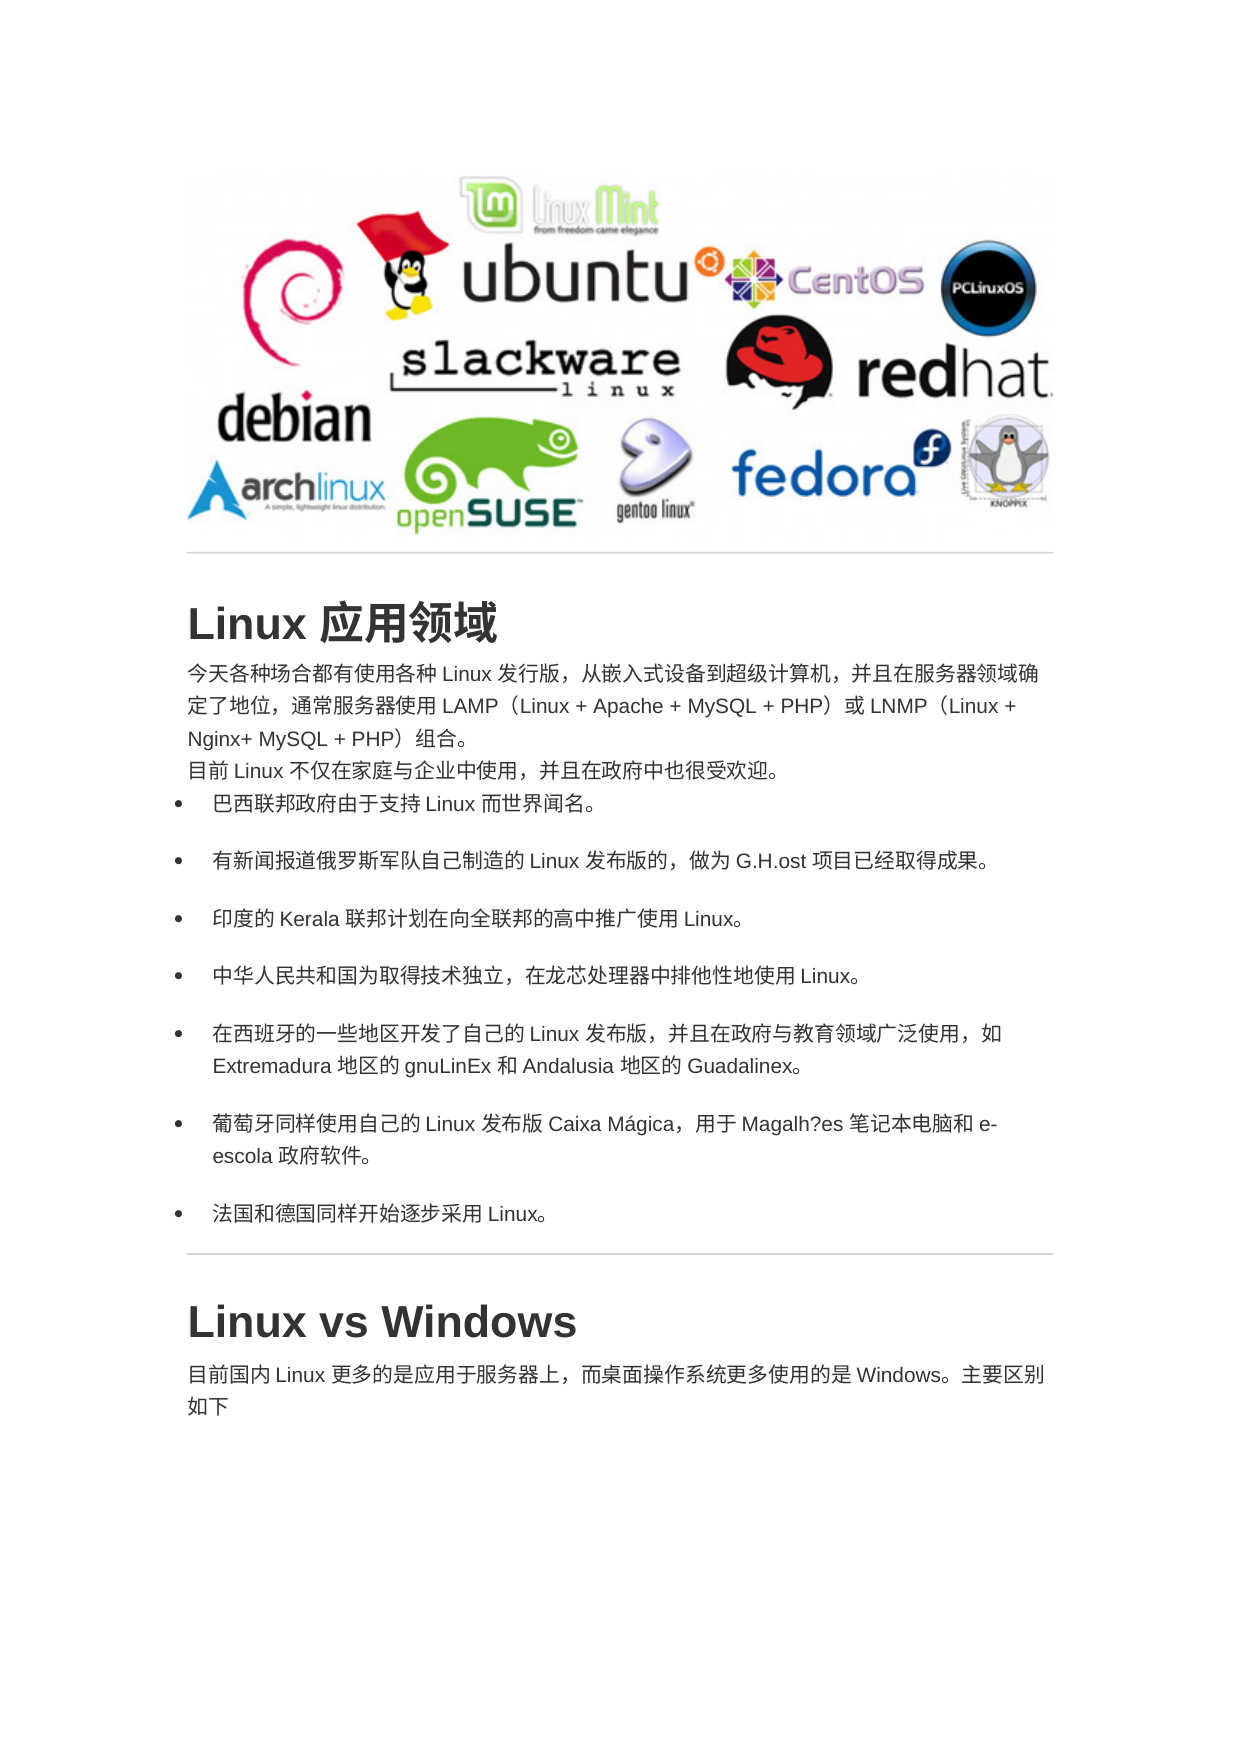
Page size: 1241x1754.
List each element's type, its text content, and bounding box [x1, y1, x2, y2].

list 有新闻报道俄罗斯军队自己制造的 Linux 发布版的，做为 G.H.ost 项目已经取得成果。 [175, 843, 1053, 876]
text 今天各种场合都有使用各种 Linux 发行版，从嵌入式设备到超级计算机，并且在服务器领域确定了地位，通常服务器使用 LAMP（Linux + Apache + MySQL + PHP）或 LNMP（Linux + Nginx+ MySQL + PHP）组合。 [187, 656, 1053, 753]
picture [187, 175, 1053, 539]
list 葡萄牙同样使用自己的 Linux 发布版 Caixa Mágica，用于 Magalh?es 笔记本电脑和 e-escola 政府软件。 [175, 1106, 1053, 1171]
subtitle Linux vs Windows [187, 1289, 1053, 1354]
list 巴西联邦政府由于支持 Linux 而世界闻名。 [175, 786, 1053, 818]
text 目前 Linux 不仅在家庭与企业中使用，并且在政府中也很受欢迎。 [187, 753, 1053, 786]
text 目前国内 Linux 更多的是应用于服务器上，而桌面操作系统更多使用的是 Windows。主要区别如下 [187, 1357, 1053, 1422]
list 法国和德国同样开始逐步采用 Linux。 [175, 1196, 1053, 1228]
list 印度的 Kerala 联邦计划在向全联邦的高中推广使用 Linux。 [175, 901, 1053, 933]
subtitle Linux 应用领域 [187, 588, 1053, 653]
list 在西班牙的一些地区开发了自己的 Linux 发布版，并且在政府与教育领域广泛使用，如 Extremadura 地区的 gnuLinEx 和 Andalusia 地区的 Guadalinex。 [175, 1016, 1053, 1081]
list 中华人民共和国为取得技术独立，在龙芯处理器中排他性地使用 Linux。 [175, 958, 1053, 991]
